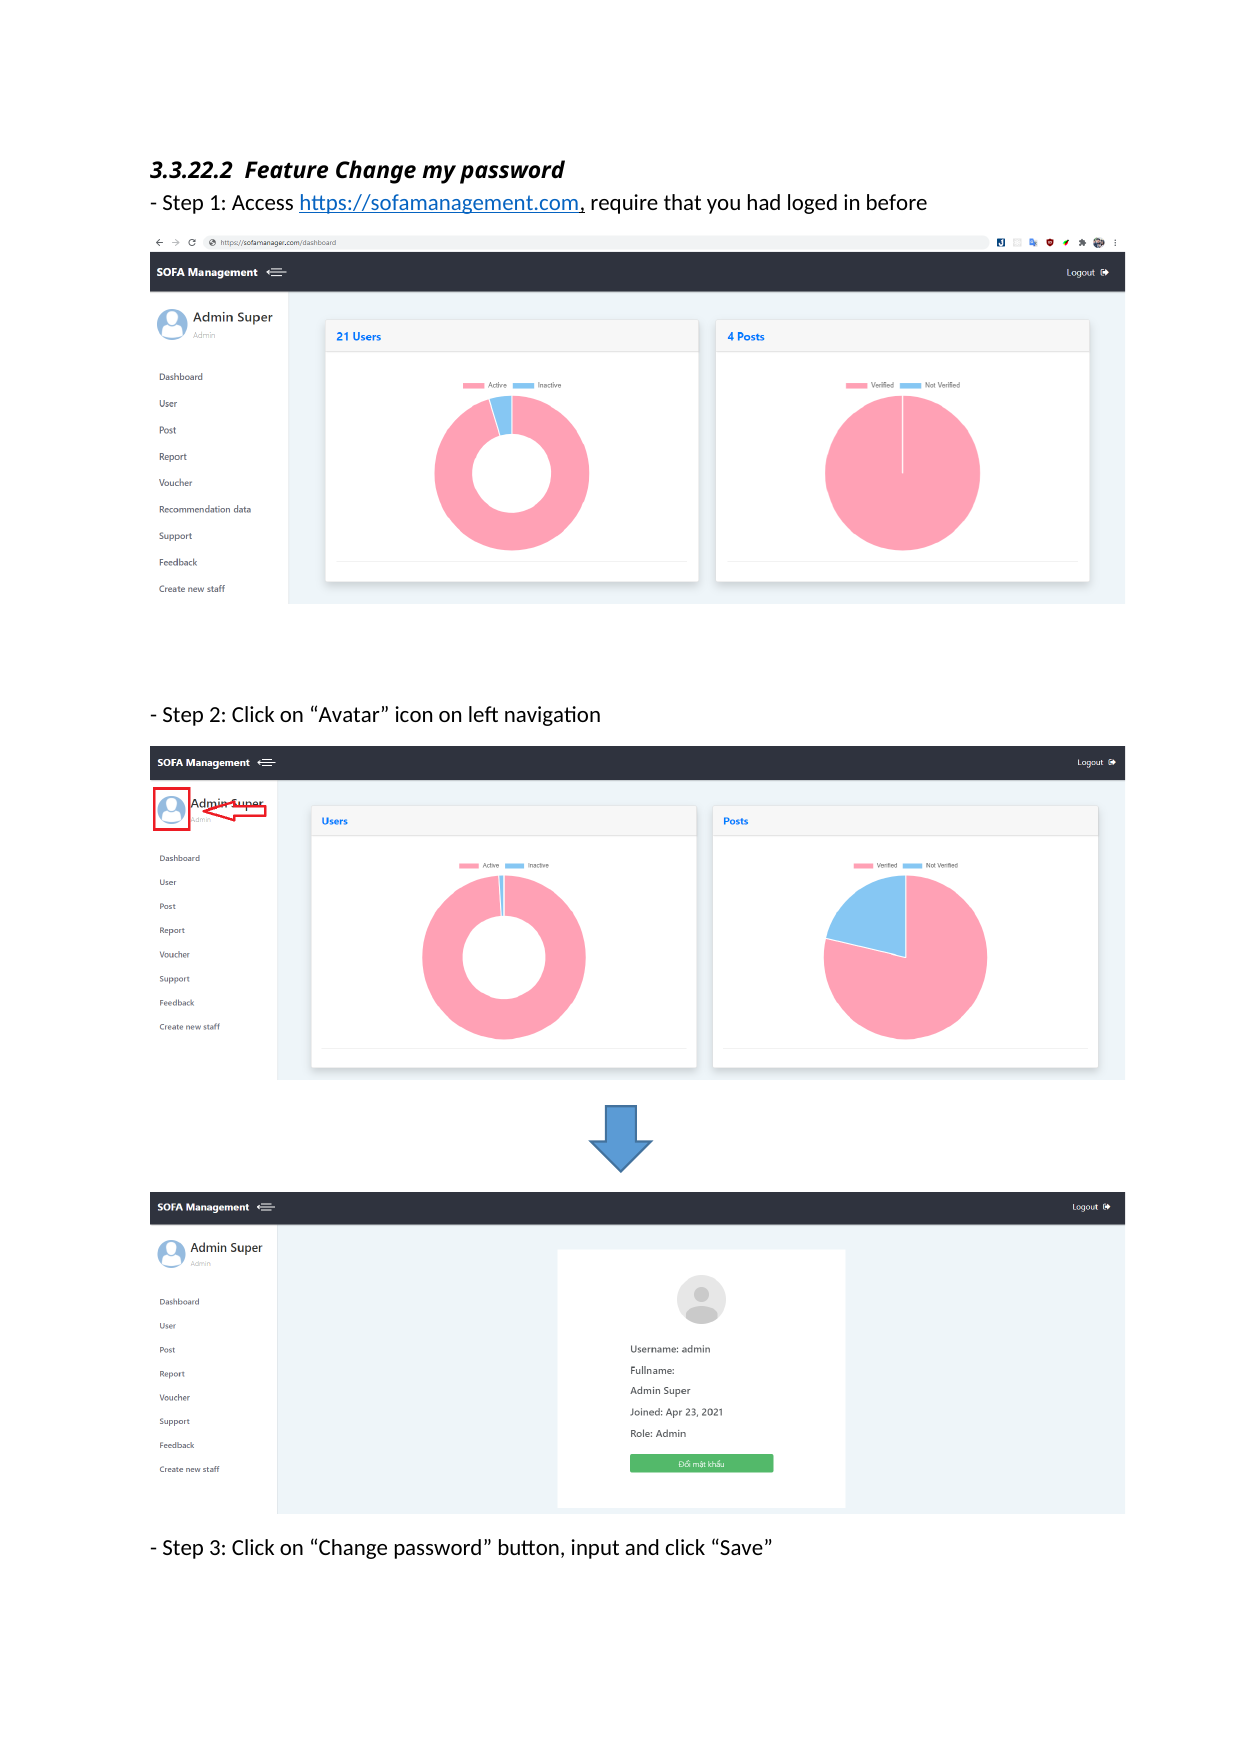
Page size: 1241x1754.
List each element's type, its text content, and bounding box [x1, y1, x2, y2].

picture [150, 746, 1125, 1080]
subtitle 3.3.22.2 Feature Change my password [150, 154, 1093, 185]
picture [150, 1192, 1125, 1514]
text - Step 2: Click on “Avatar” icon on left navigation [150, 700, 1093, 728]
text - Step 1: Access https://sofamanagement.com, require that you had loged in before [150, 188, 1093, 216]
picture [150, 234, 1125, 604]
text - Step 3: Click on “Change password” button, input and click “Save” [150, 1533, 1093, 1561]
